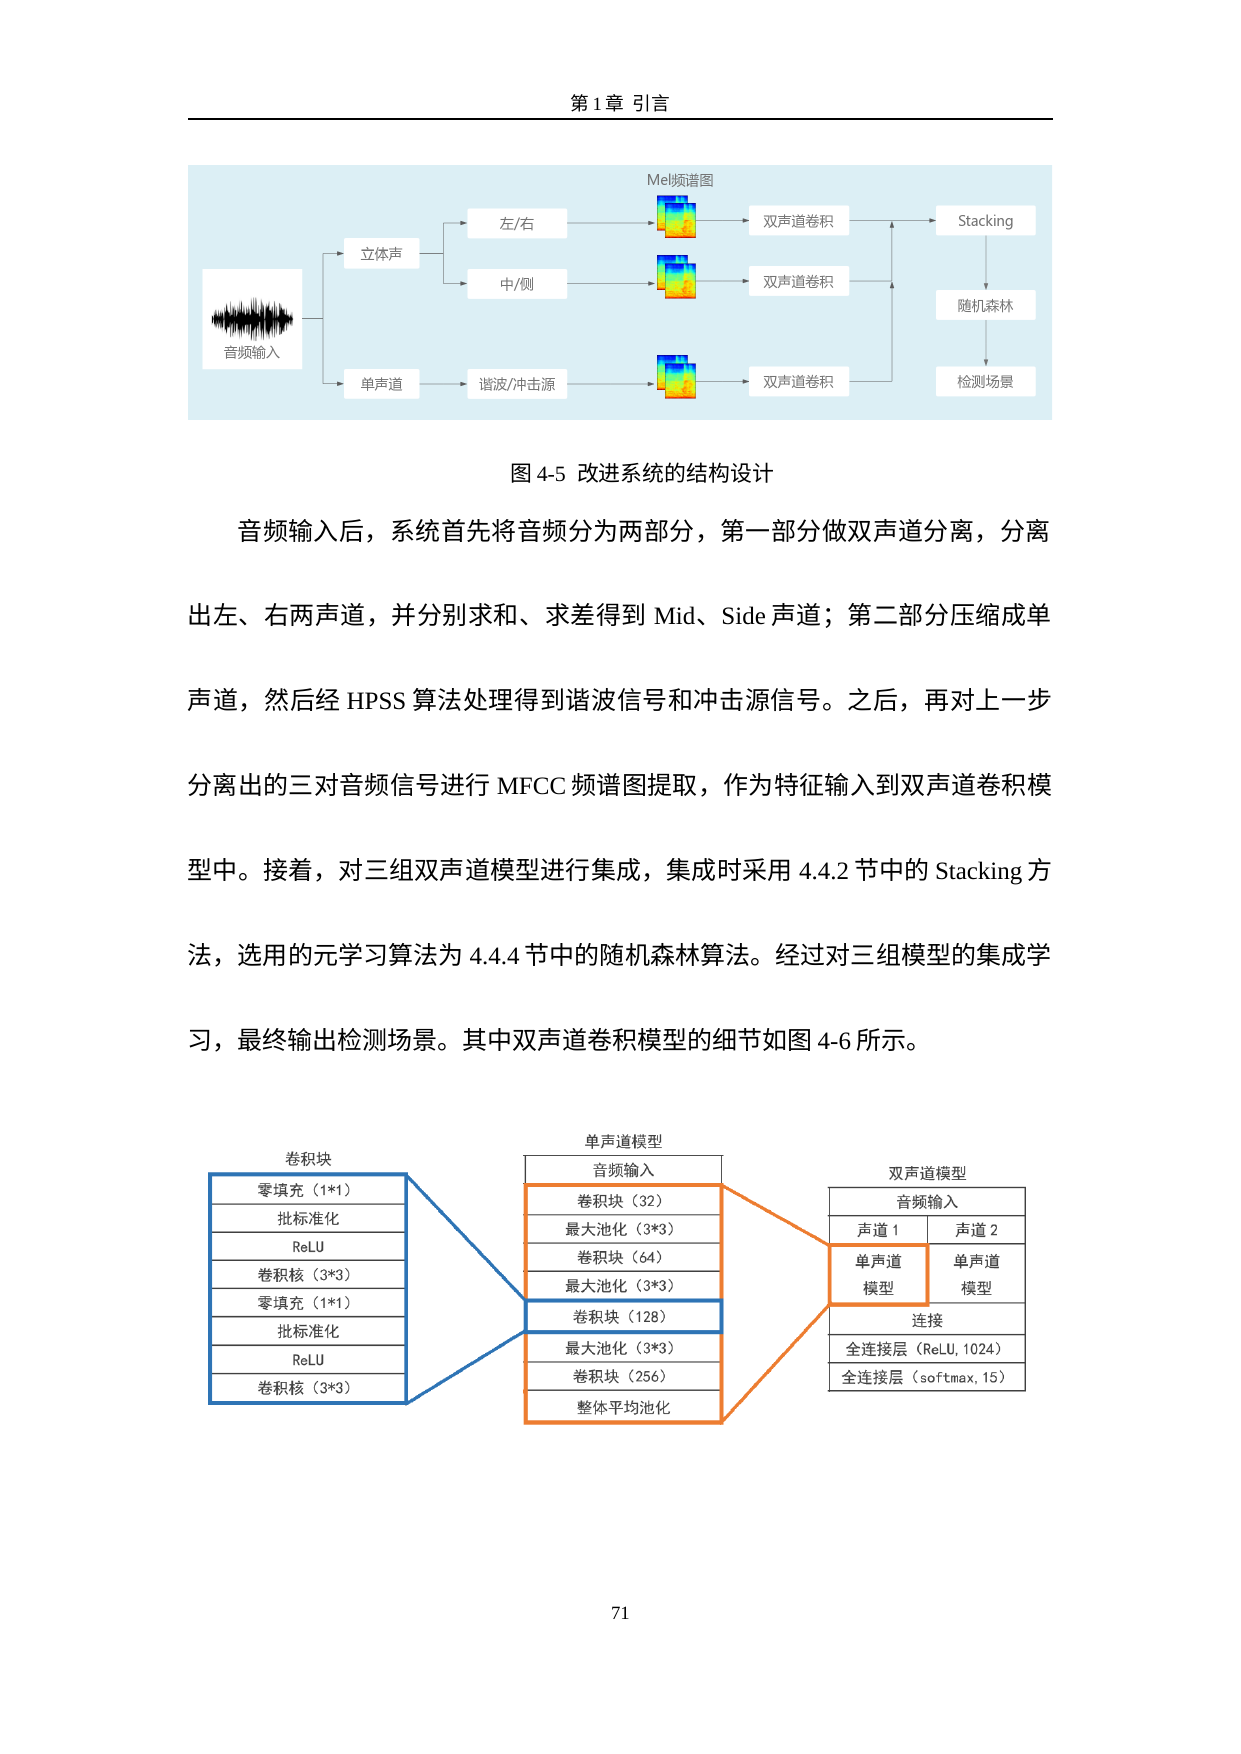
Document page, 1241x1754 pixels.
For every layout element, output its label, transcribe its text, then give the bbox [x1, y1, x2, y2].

text 音频输入后，系统首先将音频分为两部分，第一部分做双声道分离，分离出左、右两声道，并分别求和、求差得到Mid、Side声道；第二部分压缩成单声道，然后经HPSS算法处理得到谐波信号和冲击源信号。之后，再对上一步分离出的三对音频信号进行MFCC频谱图提取，作为特征输入到双声道卷积模型中。接着，对三组双声道模型进行集成，集成时采用4.4.2节中的Stacking方法，选用的元学习算法为4.4.4节中的随机森林算法。经过对三组模型的集成学习，最终输出检测场景。其中双声道卷积模型的细节如图4-6所示。 [187, 495, 1053, 1072]
picture [188, 1106, 1052, 1450]
subtitle 图4-5 改进系统的结构设计 [187, 455, 1053, 489]
picture [188, 165, 1053, 420]
